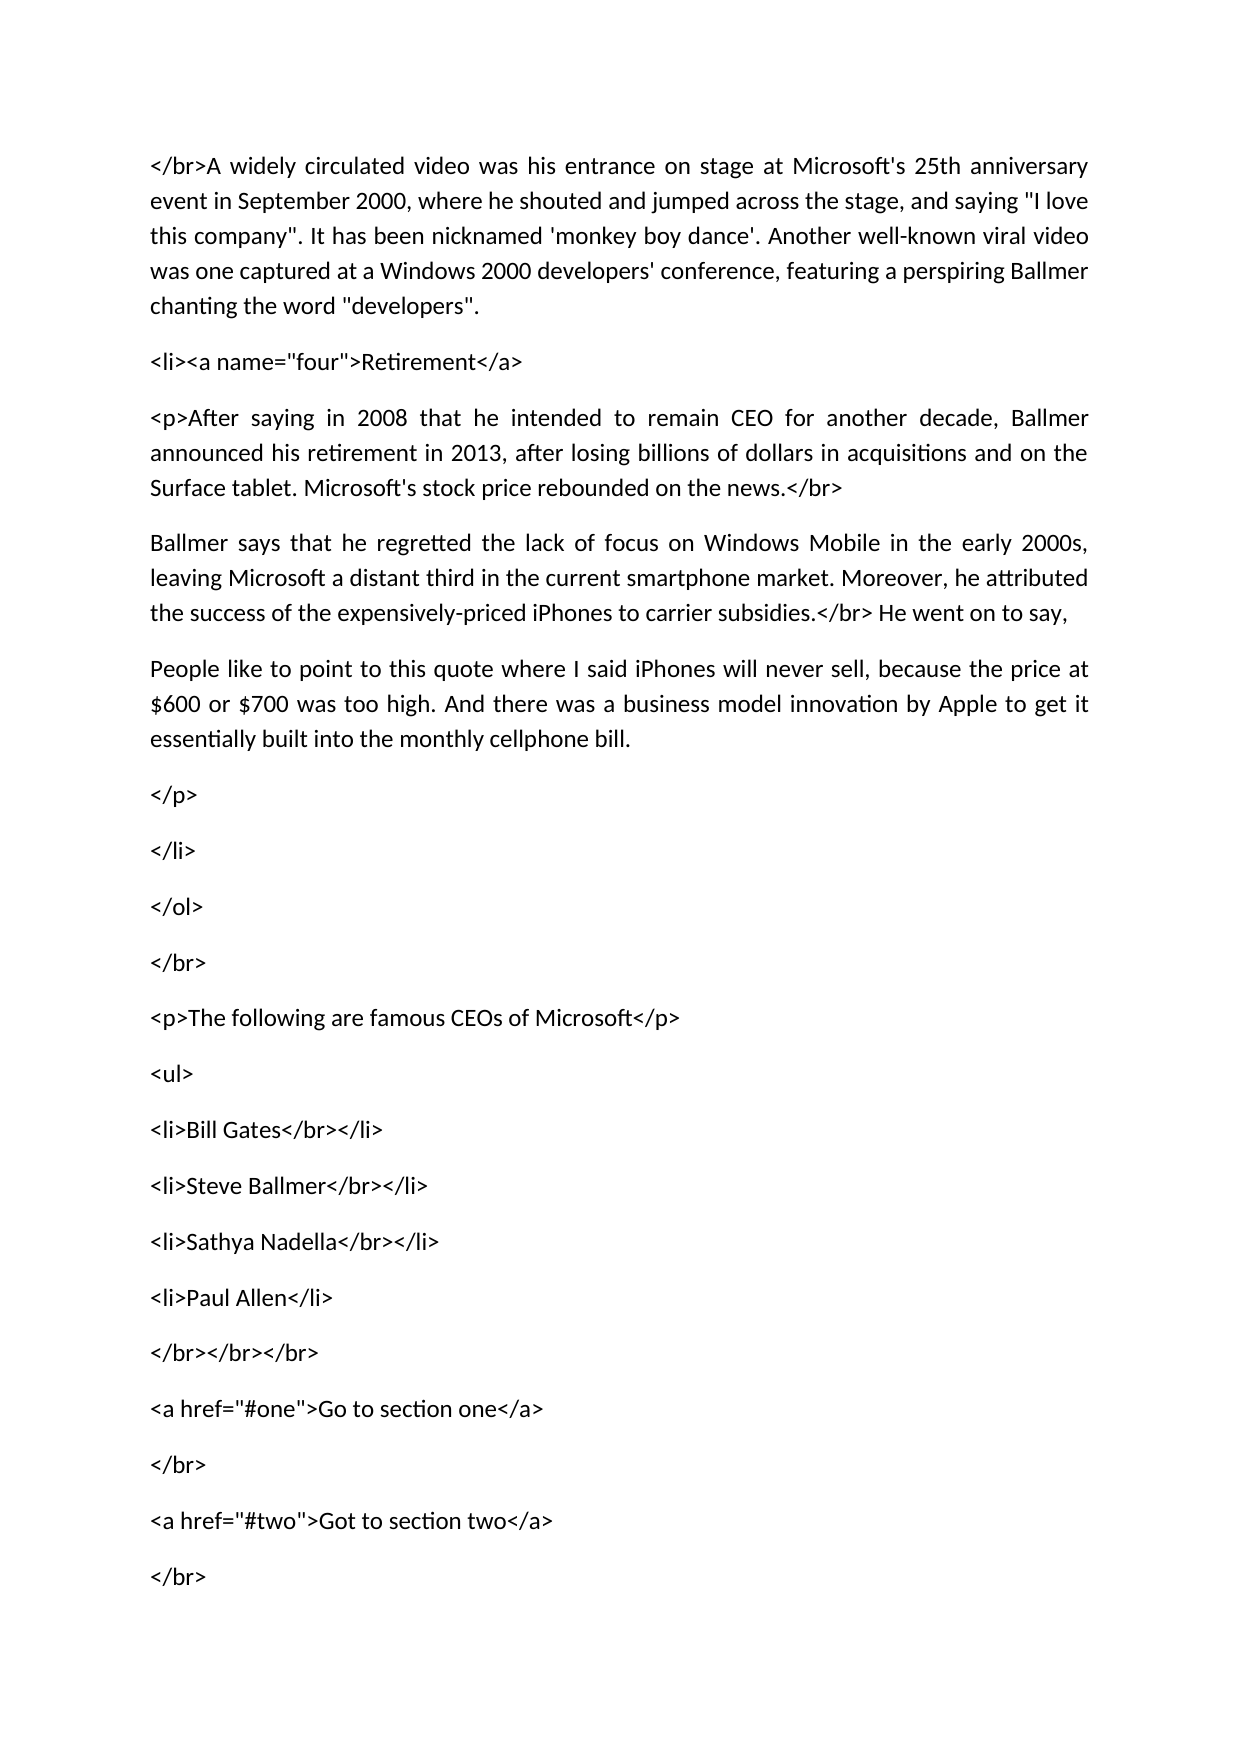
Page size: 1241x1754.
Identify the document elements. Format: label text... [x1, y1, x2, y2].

text People like to point to this quote where I said iPhones will never sell, because the price at $600 or $700 was too high. And there was a business model innovation by Apple to get it essentially built into the monthly cellphone bill. [150, 653, 1090, 754]
text </ol> [150, 891, 1090, 921]
text <a href="#two">Got to section two</a> [150, 1505, 1090, 1536]
text </li> [150, 835, 1090, 866]
text <li>Bill Gates</br></li> [150, 1114, 1090, 1145]
text </br> [150, 1561, 1090, 1591]
text <li>Paul Allen</li> [150, 1282, 1090, 1312]
text </br></br></br> [150, 1337, 1090, 1368]
text Ballmer says that he regretted the lack of focus on Windows Mobile in the early 2000s, leaving Microsoft a distant third in the current smartphone market. Moreover, he attributed the success of the expensively-priced iPhones to carrier subsidies.</br> He went on to say, [150, 527, 1090, 628]
text <li>Steve Ballmer</br></li> [150, 1170, 1090, 1201]
text <li><a name="four">Retirement</a> [150, 346, 1090, 376]
text </br>A widely circulated video was his entrance on stage at Microsoft's 25th anniversary event in September 2000, where he shouted and jumped across the stage, and saying "I love this company". It has been nicknamed 'monkey boy dance'. Another well-known viral video was one captured at a Windows 2000 developers' conference, featuring a perspiring Ballmer chanting the word "developers". [150, 150, 1090, 321]
text <li>Sathya Nadella</br></li> [150, 1226, 1090, 1256]
text </br> [150, 1449, 1090, 1480]
text <p>The following are famous CEOs of Microsoft</p> [150, 1002, 1090, 1033]
text <p>After saying in 2008 that he intended to remain CEO for another decade, Ballmer announced his retirement in 2013, after losing billions of dollars in acquisitions and on the Surface tablet. Microsoft's stock price rebounded on the news.</br> [150, 402, 1090, 502]
text <a href="#one">Go to section one</a> [150, 1393, 1090, 1424]
text <ul> [150, 1058, 1090, 1089]
text </br> [150, 947, 1090, 977]
text </p> [150, 779, 1090, 810]
